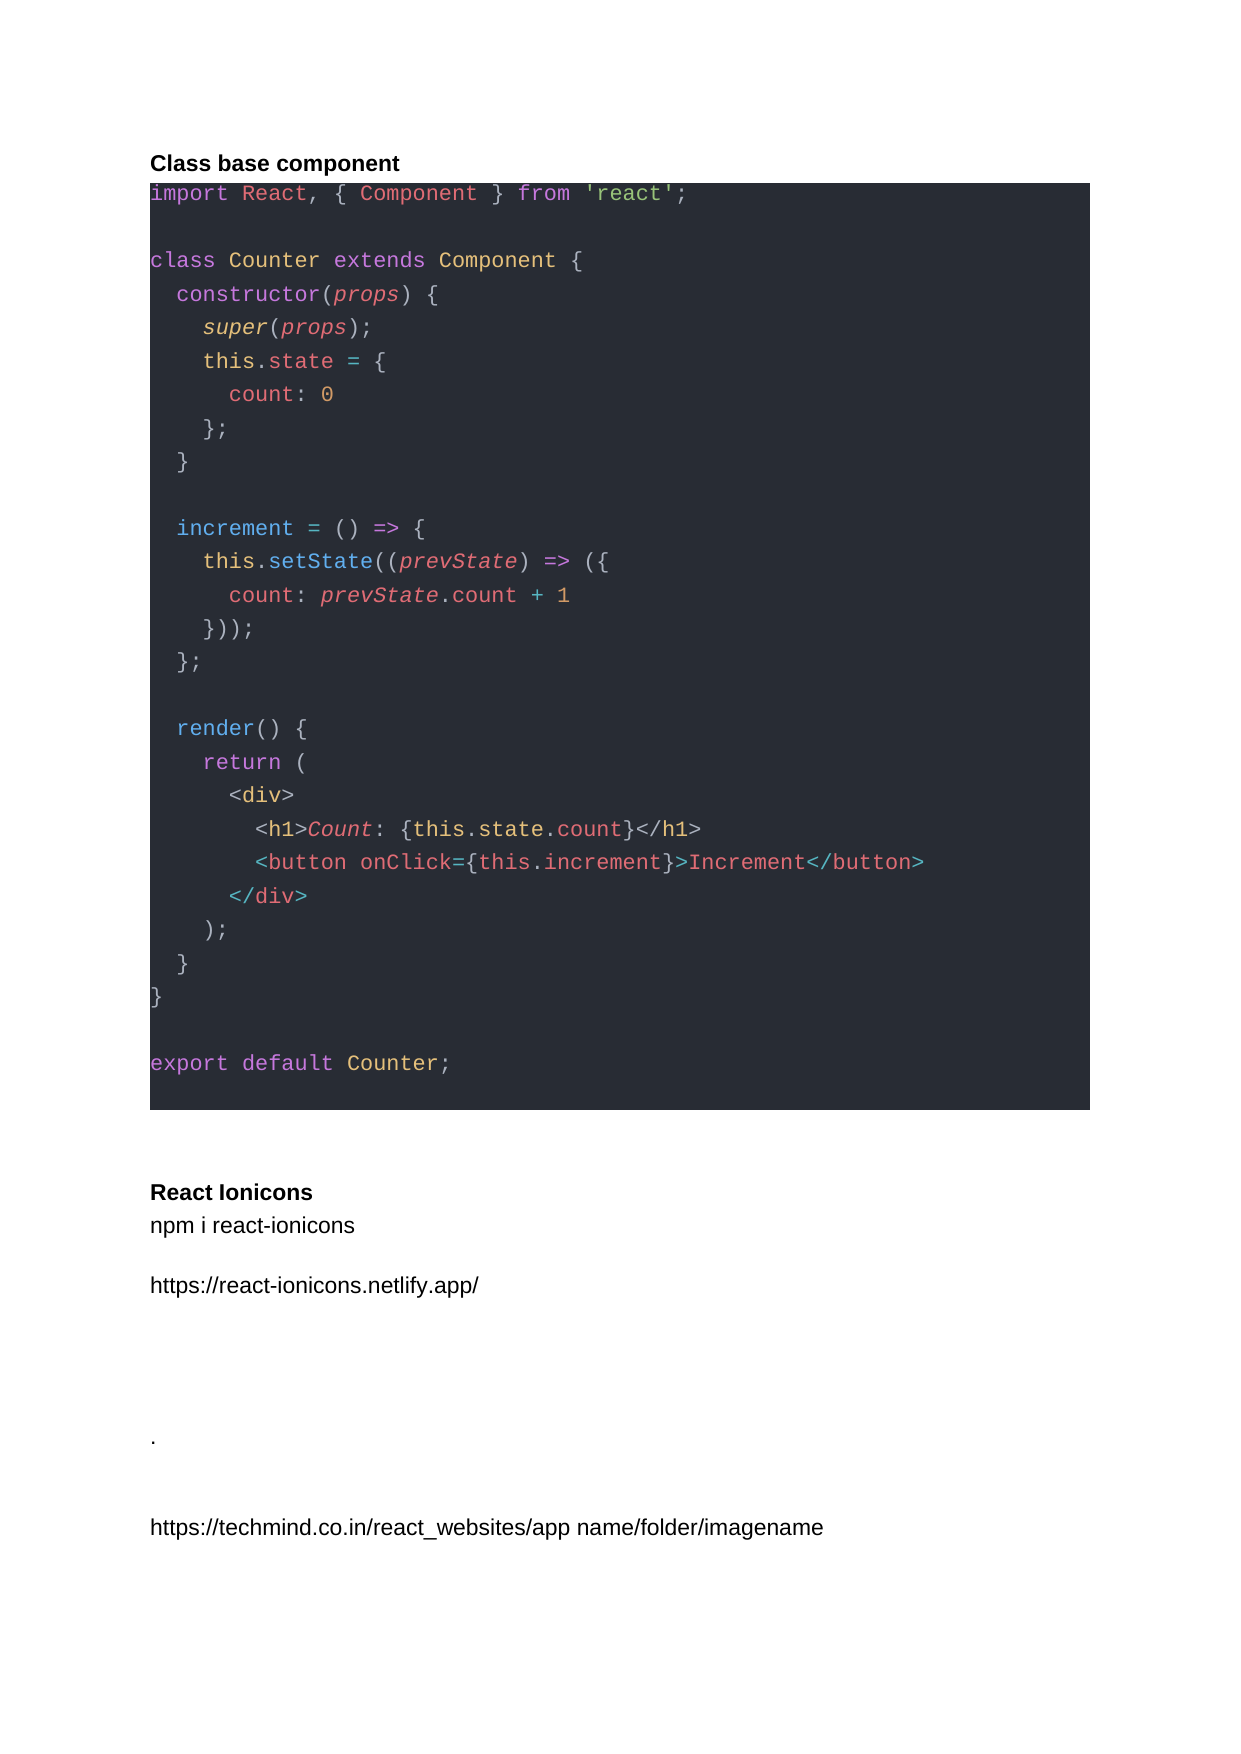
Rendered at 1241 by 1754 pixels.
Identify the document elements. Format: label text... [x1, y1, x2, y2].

text constructor(props) { [150, 283, 1090, 308]
title React Ionicons [150, 1179, 1090, 1206]
text npm i react-ionicons [150, 1212, 1090, 1238]
text this.state = { [150, 350, 1090, 374]
text ); [150, 918, 1090, 943]
text this.setState((prevState) => ({ [150, 550, 1090, 575]
text increment = () => { [150, 517, 1090, 542]
text count: prevState.count + 1 [150, 584, 1090, 609]
text . [150, 1423, 1090, 1450]
text })); [150, 617, 1090, 642]
text <div> [150, 784, 1090, 809]
text <button onClick={this.increment}>Increment</button> [150, 851, 1090, 876]
text count: 0 [150, 383, 1090, 408]
text } [150, 450, 1090, 475]
text import React, { Component } from 'react'; [150, 183, 1090, 207]
text https://react-ionicons.netlify.app/ [150, 1272, 1090, 1299]
text render() { [150, 718, 1090, 742]
text https://techmind.co.in/react_websites/app name/folder/imagename [150, 1514, 1090, 1540]
text super(props); [150, 316, 1090, 341]
text export default Counter; [150, 1052, 1090, 1077]
text return ( [150, 751, 1090, 776]
text class Counter extends Component { [150, 249, 1090, 274]
title Class base component [150, 150, 1090, 176]
text } [150, 985, 1090, 1010]
text } [150, 952, 1090, 976]
text }; [150, 417, 1090, 441]
text }; [150, 651, 1090, 676]
text <h1>Count: {this.state.count}</h1> [150, 818, 1090, 843]
text </div> [150, 885, 1090, 909]
